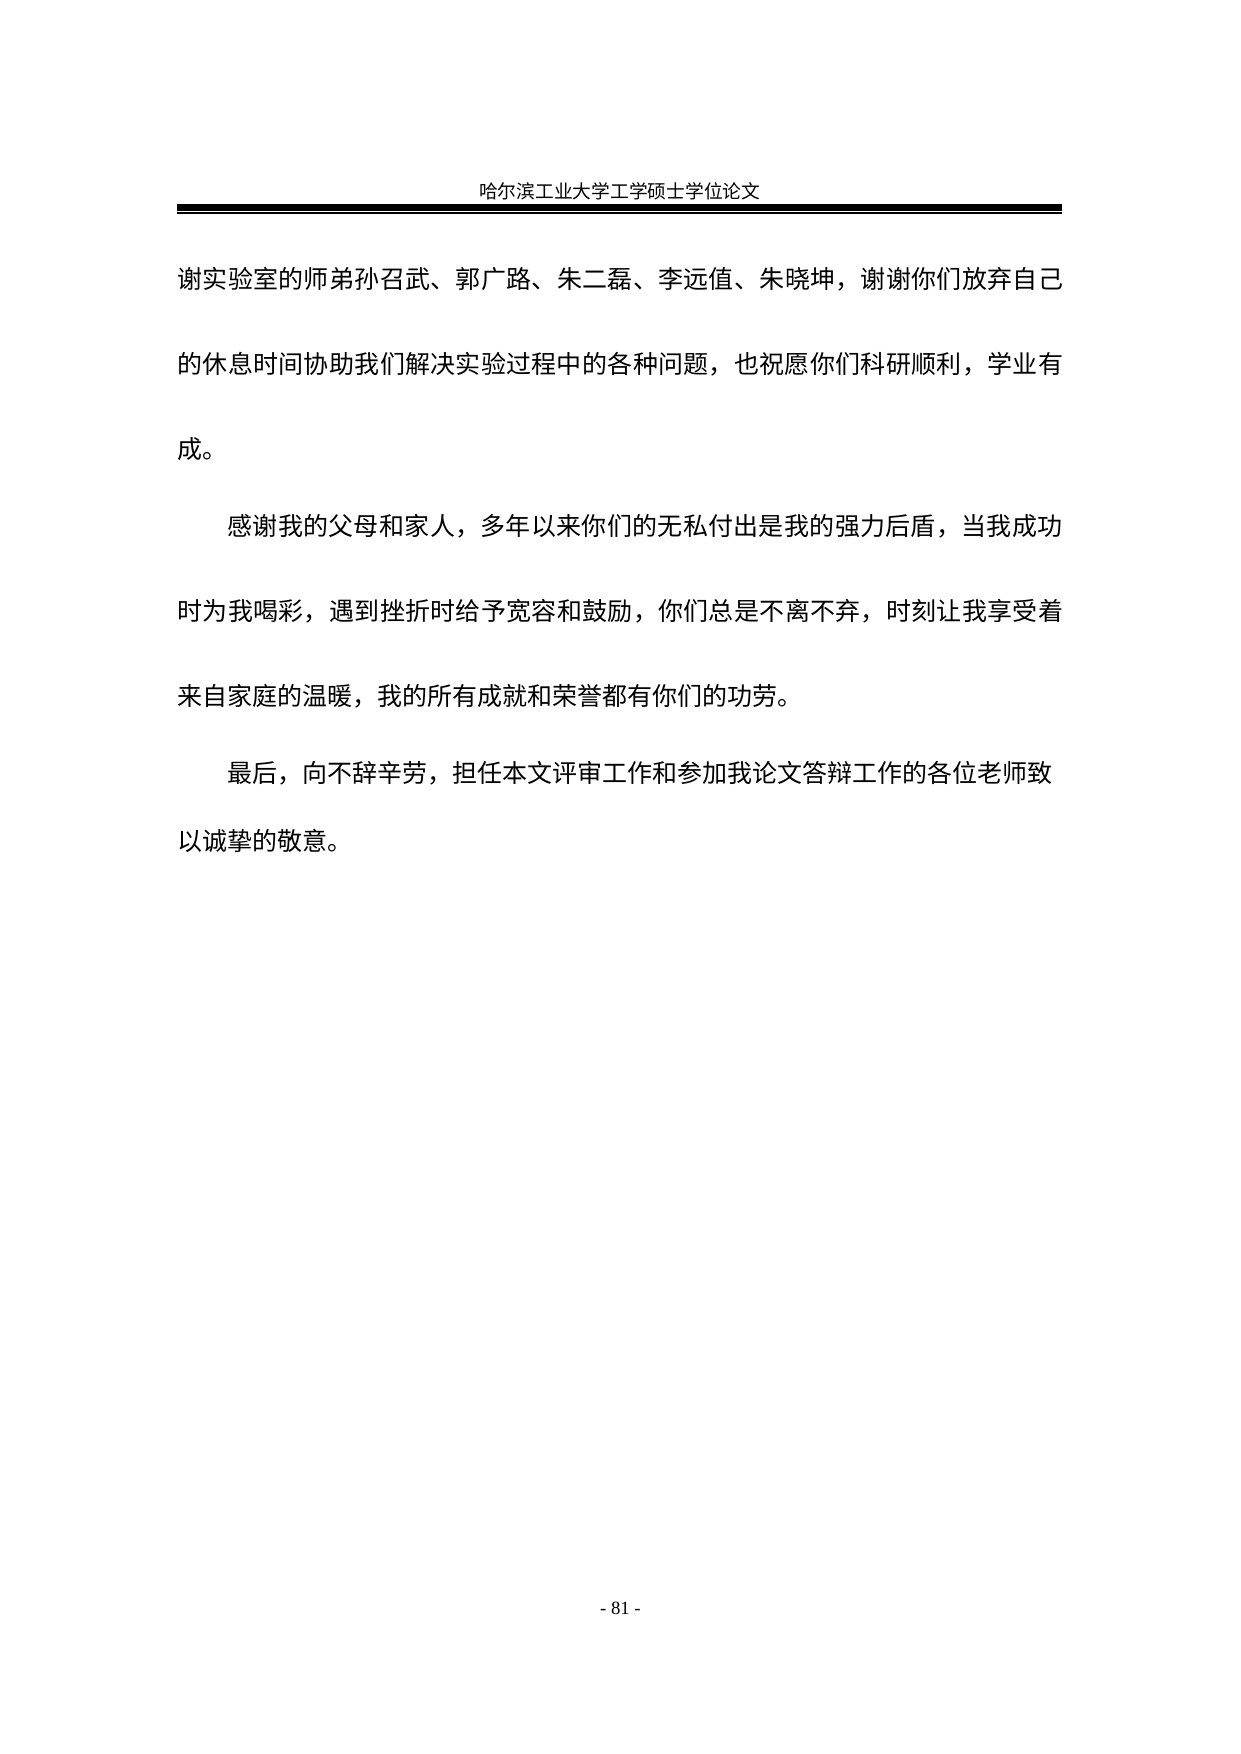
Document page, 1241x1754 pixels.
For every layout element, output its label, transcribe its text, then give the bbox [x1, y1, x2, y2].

text 感谢我的父母和家人，多年以来你们的无私付出是我的强力后盾，当我成功时为我喝彩，遇到挫折时给予宽容和鼓励，你们总是不离不弃，时刻让我享受着来自家庭的温暖，我的所有成就和荣誉都有你们的功劳。 [177, 491, 1063, 728]
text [177, 244, 1063, 482]
text 最后，向不辞辛劳，担任本文评审工作和参加我论文答辩工作的各位老师致以诚挚的敬意。 [177, 737, 1063, 873]
